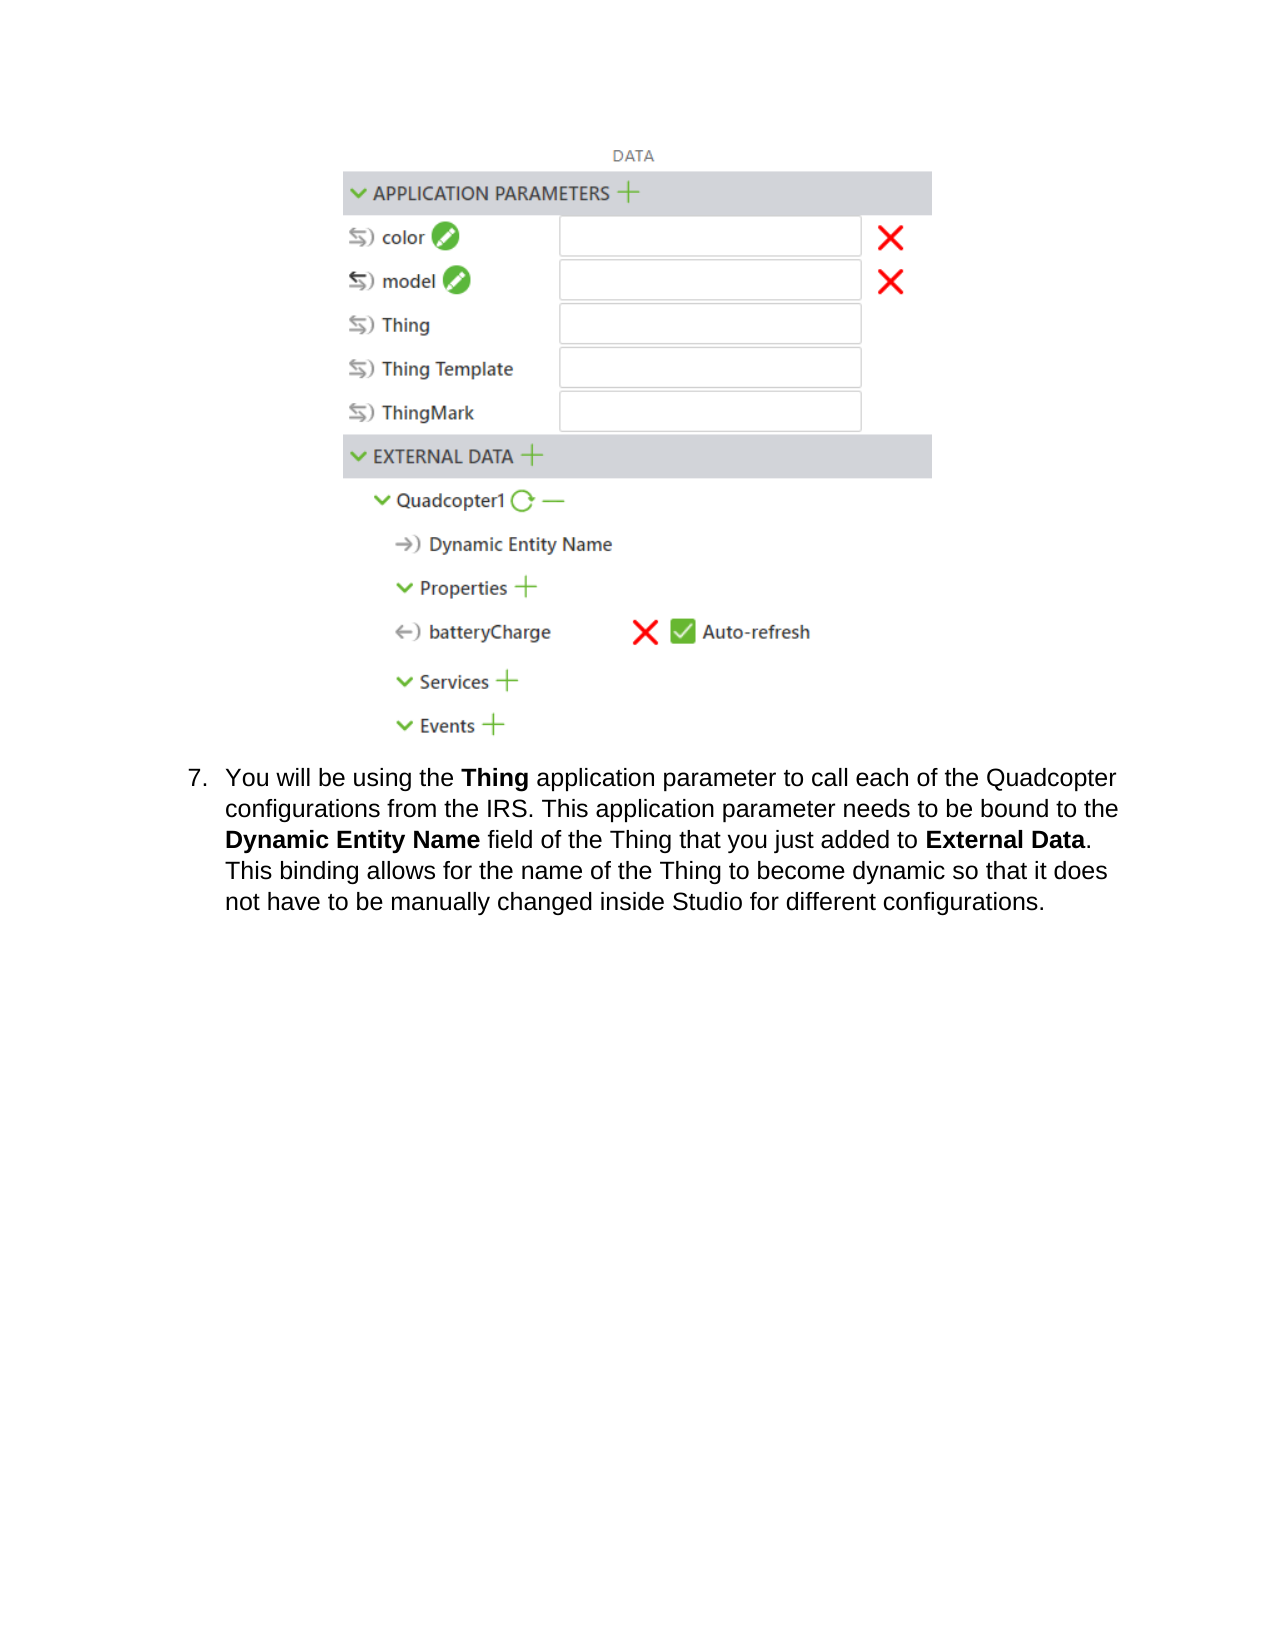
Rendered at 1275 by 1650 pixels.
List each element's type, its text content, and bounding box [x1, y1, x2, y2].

list You will be using the Thing application parameter to call each of the Quadcopter configurations from the IRS. This application parameter needs to be bound to the Dynamic Entity Name field of the Thing that you just added to External Data. This binding allows for the name of the Thing to become dynamic so that it does not have to be manually changed inside Studio for different configurations. [187, 763, 1125, 916]
picture [343, 150, 932, 744]
